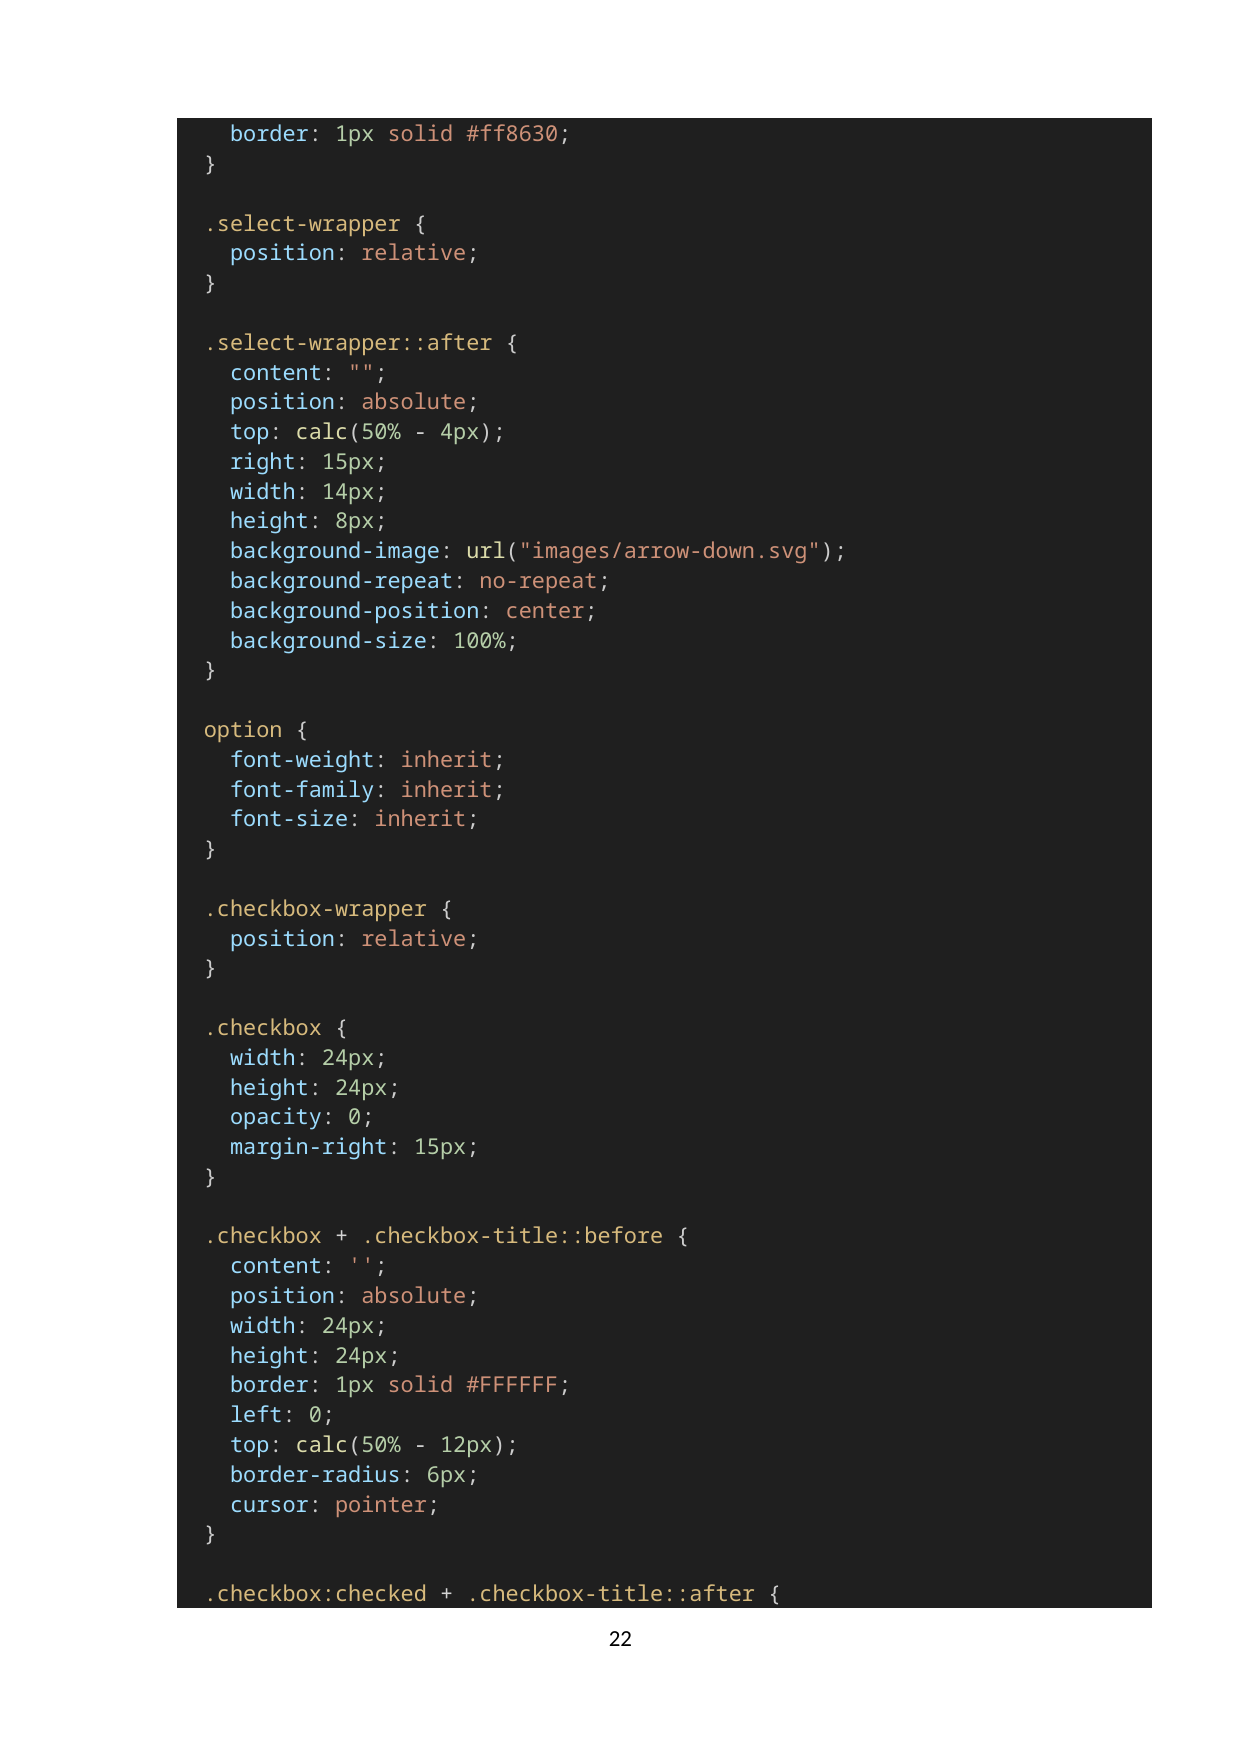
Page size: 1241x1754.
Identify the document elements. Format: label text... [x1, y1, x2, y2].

text position: relative; [177, 922, 1152, 952]
text background-repeat: no-repeat; [177, 565, 1152, 595]
text top: calc(50% - 4px); [177, 416, 1152, 446]
text position: absolute; [177, 386, 1152, 416]
text top: calc(50% - 12px); [177, 1429, 1152, 1459]
text border: 1px solid #ff8630; [177, 118, 1152, 148]
text left: 0; [177, 1399, 1152, 1429]
text content: ''; [177, 1250, 1152, 1280]
text height: 24px; [177, 1339, 1152, 1369]
text background-image: url("images/arrow-down.svg"); [177, 535, 1152, 565]
text width: 24px; [177, 1042, 1152, 1071]
text } [177, 833, 1152, 863]
text width: 14px; [177, 476, 1152, 505]
text } [177, 267, 1152, 297]
text font-size: inherit; [177, 803, 1152, 833]
text option { [177, 714, 1152, 744]
text } [177, 654, 1152, 684]
text .select-wrapper { [177, 207, 1152, 237]
text .checkbox:checked + .checkbox-title::after { [177, 1578, 1152, 1608]
text height: 24px; [177, 1071, 1152, 1101]
text opacity: 0; [177, 1101, 1152, 1131]
text height: 8px; [177, 505, 1152, 535]
text font-family: inherit; [177, 773, 1152, 803]
text } [177, 148, 1152, 178]
text content: ""; [177, 356, 1152, 386]
text .select-wrapper::after { [177, 327, 1152, 356]
text background-position: center; [177, 595, 1152, 624]
text .checkbox-wrapper { [177, 893, 1152, 922]
text cursor: pointer; [177, 1488, 1152, 1518]
text margin-right: 15px; [177, 1131, 1152, 1161]
text position: relative; [177, 237, 1152, 267]
text right: 15px; [177, 446, 1152, 476]
text background-size: 100%; [177, 624, 1152, 654]
text } [177, 952, 1152, 982]
text .checkbox + .checkbox-title::before { [177, 1220, 1152, 1250]
text position: absolute; [177, 1280, 1152, 1310]
text border-radius: 6px; [177, 1459, 1152, 1488]
text } [177, 1518, 1152, 1548]
text } [177, 1161, 1152, 1191]
text width: 24px; [177, 1310, 1152, 1339]
text font-weight: inherit; [177, 744, 1152, 773]
text .checkbox { [177, 1012, 1152, 1042]
text border: 1px solid #FFFFFF; [177, 1369, 1152, 1399]
